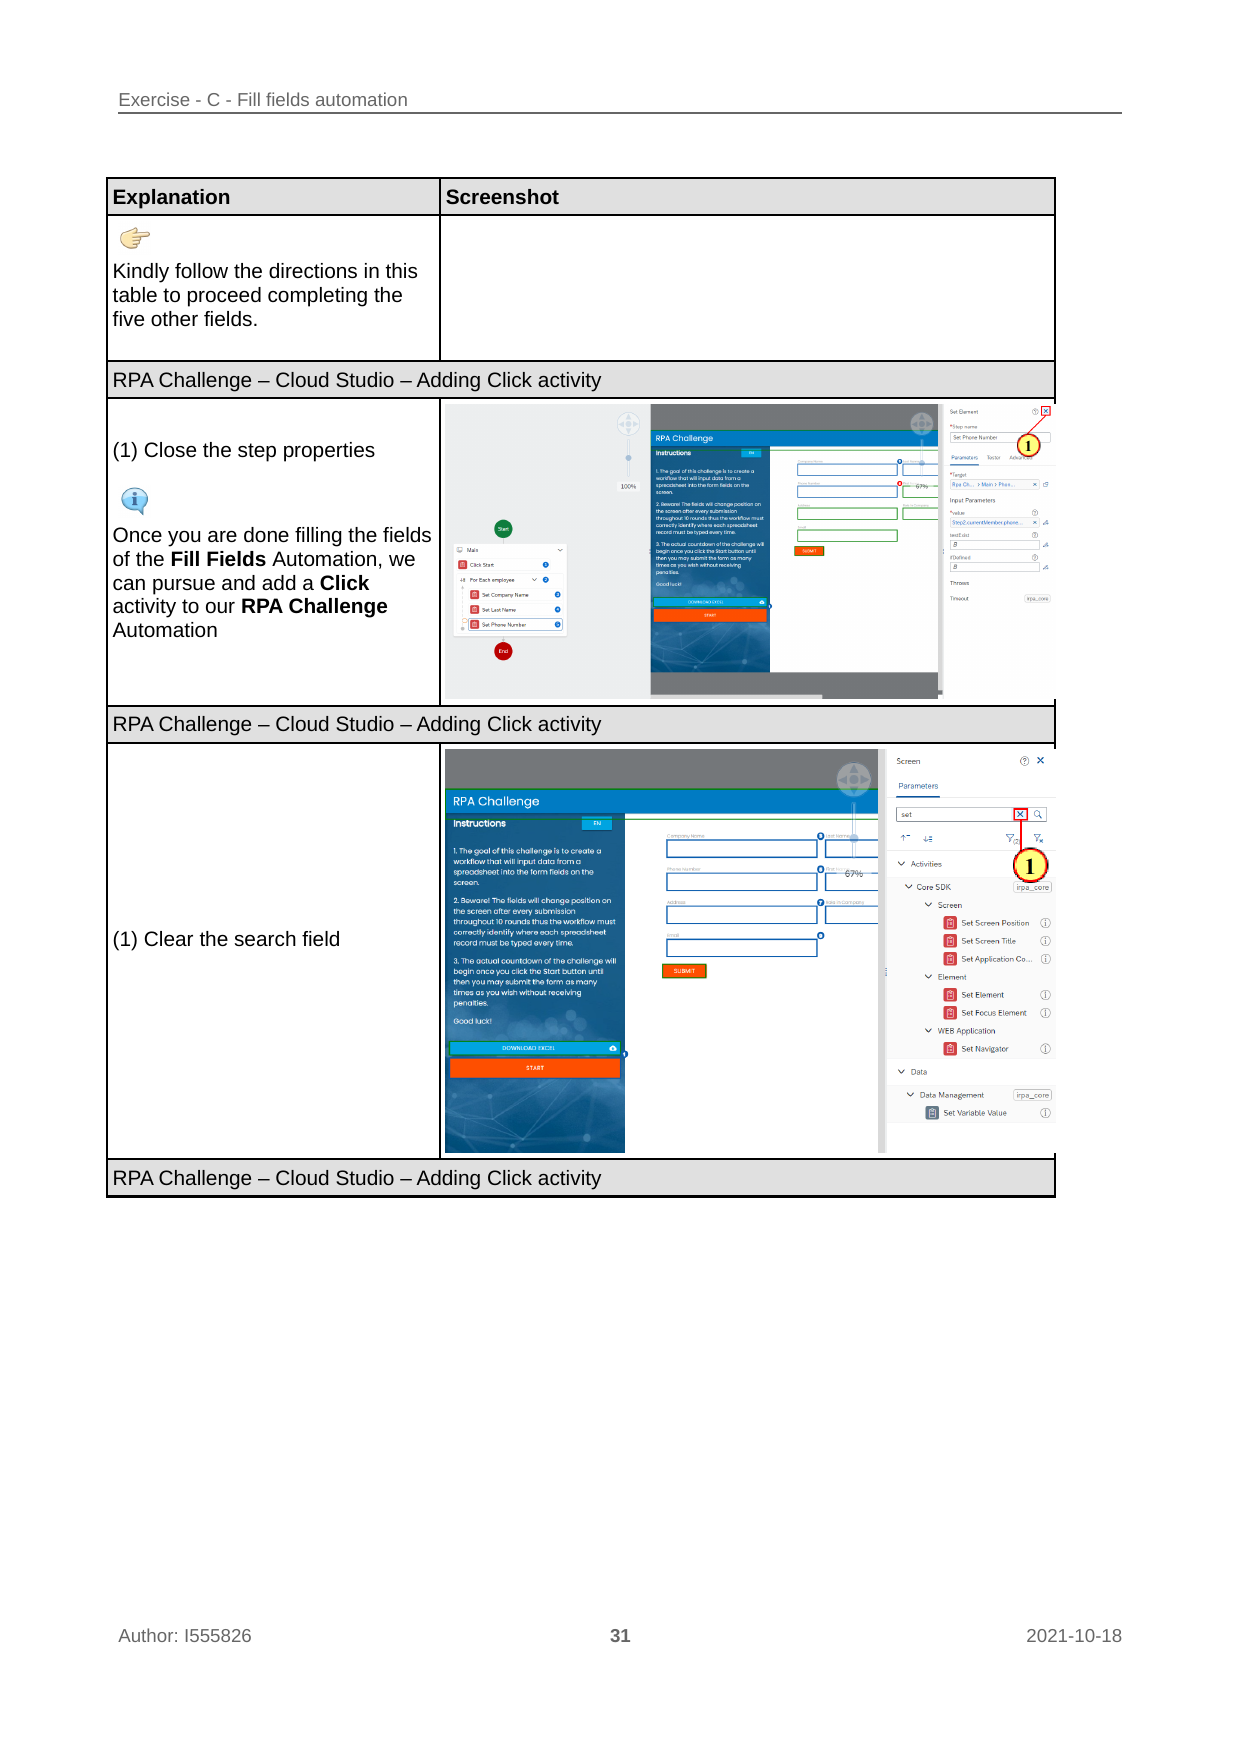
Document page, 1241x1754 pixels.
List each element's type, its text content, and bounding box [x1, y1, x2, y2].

table_cell (1) Close the step properties Once you are done filling the fields of the Fill Fields Automation, we can pursue and add a Click activity to our RPA Challenge Automation [108, 399, 439, 705]
picture [445, 749, 1056, 1153]
picture [118, 221, 151, 255]
picture [118, 485, 151, 518]
table_cell (1) Clear the search field [108, 744, 439, 1158]
table_cell [441, 744, 1054, 1158]
table_cell [441, 216, 1054, 360]
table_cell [108, 216, 439, 360]
table_header Screenshot [441, 179, 1054, 214]
picture [445, 404, 1056, 699]
table_cell RPA Challenge – Cloud Studio – Adding Click activity [108, 707, 1054, 742]
table_cell RPA Challenge – Cloud Studio – Adding Click activity [108, 1160, 1054, 1195]
table_header Explanation [108, 179, 439, 214]
table_cell RPA Challenge – Cloud Studio – Adding Click activity [108, 362, 1054, 397]
table_cell [441, 399, 1054, 705]
